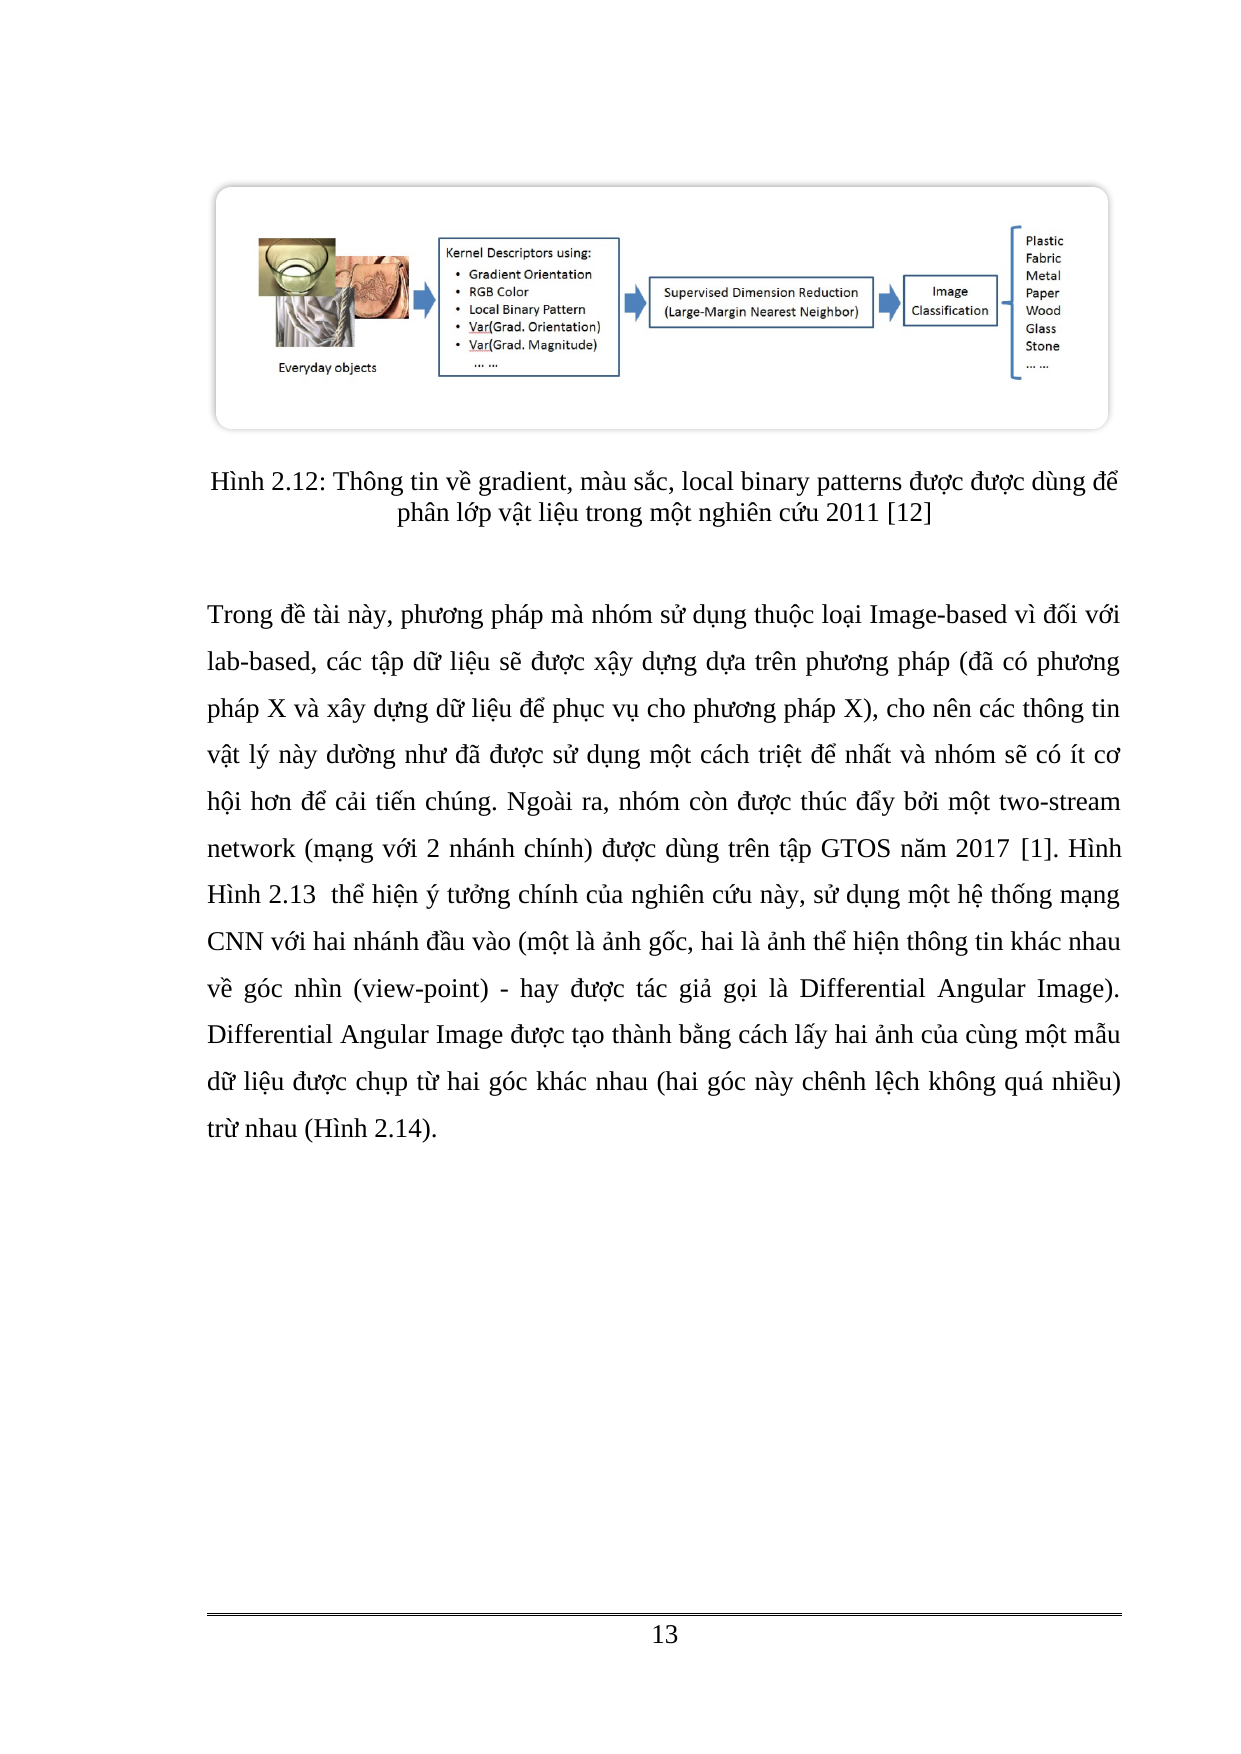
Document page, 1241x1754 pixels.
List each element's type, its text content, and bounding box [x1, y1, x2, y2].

picture [247, 218, 1077, 397]
text Trong đề tài này, phương pháp mà nhóm sử dụng thuộc loại Image-based vì đối với lab-based, các tập dữ liệu sẽ được xậy dựng dựa trên phương pháp (đã có phương pháp X và xây dựng dữ liệu để phục vụ cho phương pháp X), cho nên các thông tin vật lý này dường như đã được sử dụng một cách triệt để nhất và nhóm sẽ có ít cơ hội hơn để cải tiến chúng. Ngoài ra, nhóm còn được thúc đẩy bởi một two-stream network (mạng với 2 nhánh chính) được dùng trên tập GTOS năm 2017 . Hình Hình 2.6 thể hiện ý tưởng chính của nghiên cứu này, sử dụng một hệ thống mạng CNN với hai nhánh đầu vào (một là ảnh gốc, hai là ảnh thể hiện thông tin khác nhau về góc nhìn (view-point) - hay được tác giả gọi là Differential Angular Image). Differential Angular Image được tạo thành bằng cách lấy hai ảnh của cùng một mẫu dữ liệu được chụp từ hai góc khác nhau (hai góc này chênh lệch không quá nhiều) trừ nhau (Hình 2.7). [207, 599, 1122, 1143]
text Hình 2.5: Thông tin về gradient, màu sắc, local binary patterns được được dùng để phân lớp vật liệu trong một nghiên cứu 2011 [207, 465, 1122, 527]
